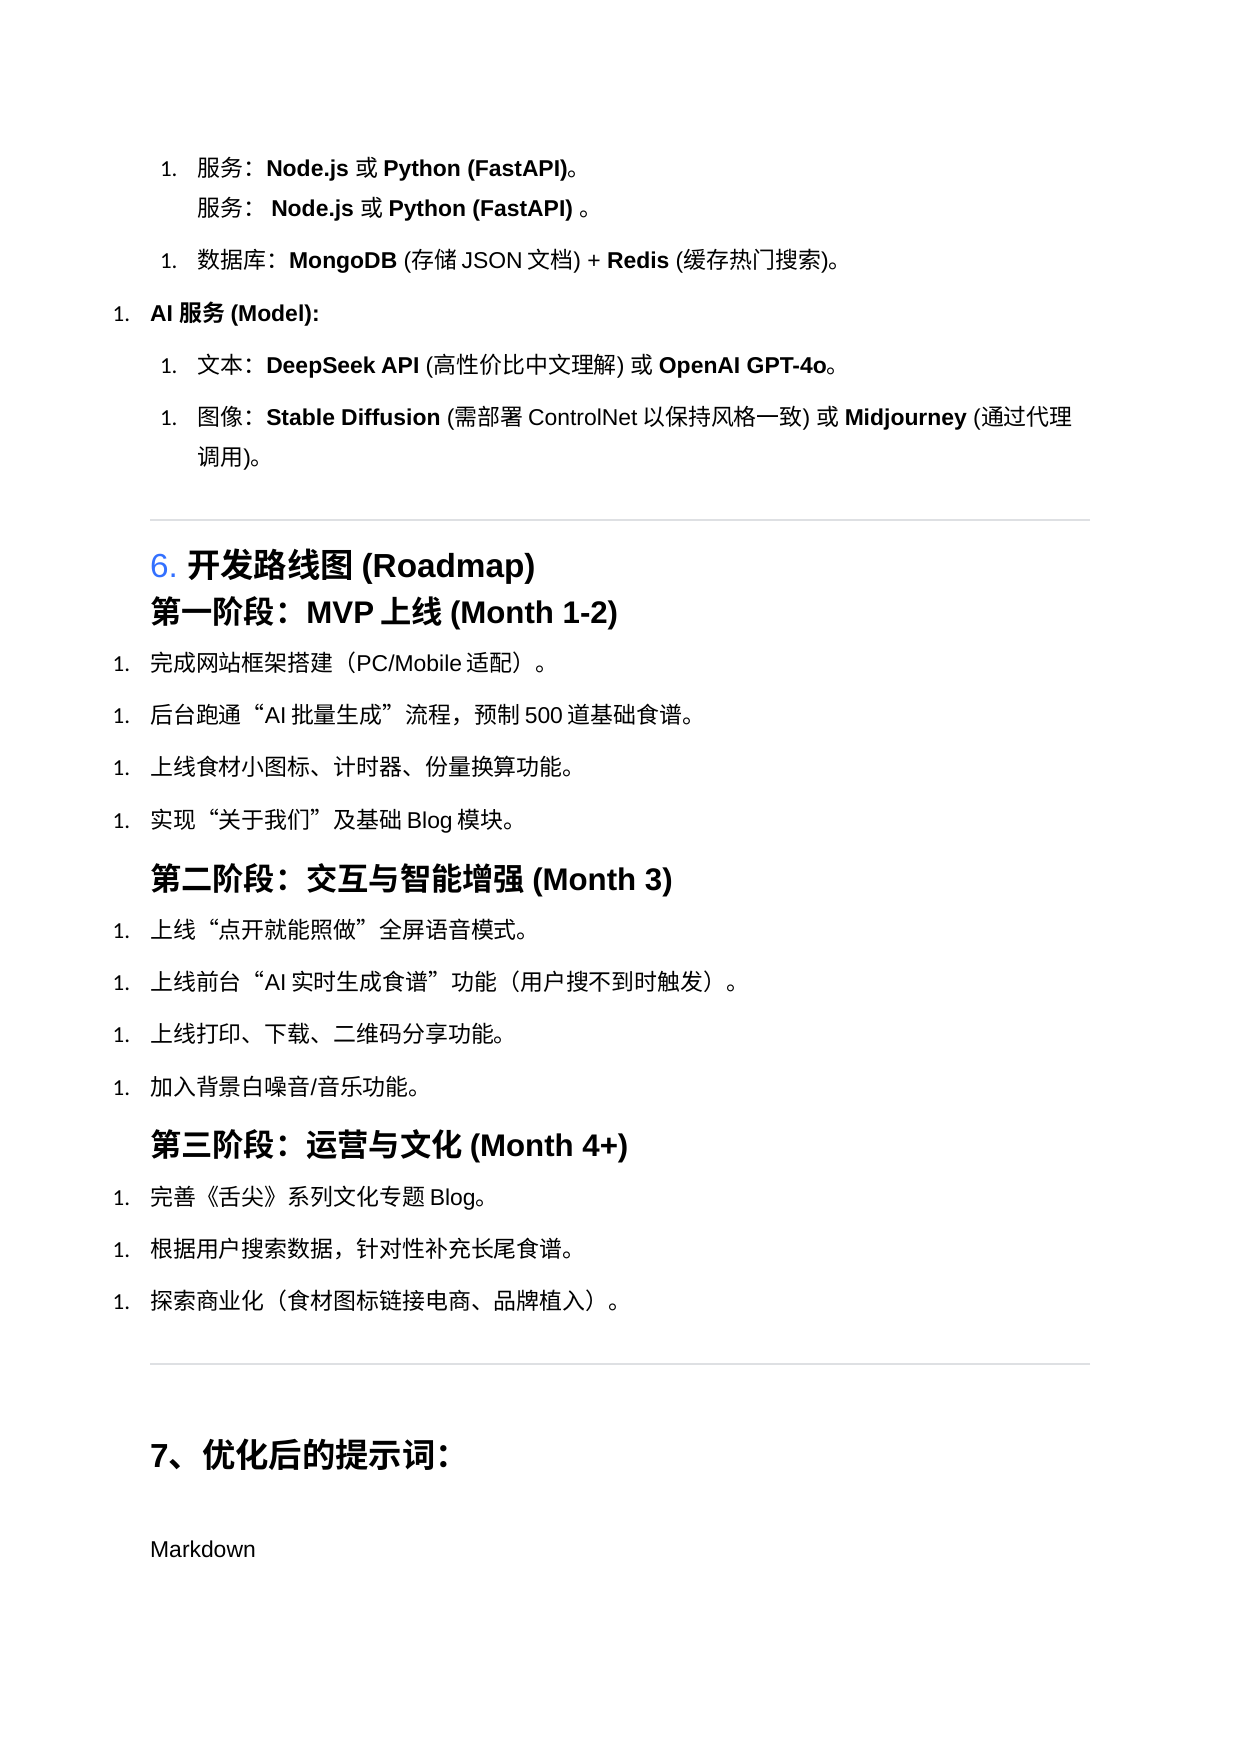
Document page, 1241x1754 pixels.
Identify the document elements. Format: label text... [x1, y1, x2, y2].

list 上线打印、下载、二维码分享功能。 [112, 1016, 1090, 1049]
list 完成网站框架搭建（PC/Mobile适配）。 [112, 644, 1090, 678]
list 数据库：MongoDB (存储JSON文档) + Redis (缓存热门搜索)。 [160, 242, 1090, 275]
list 后台跑通“AI批量生成”流程，预制500道基础食谱。 [112, 697, 1090, 730]
list 文本：DeepSeek API (高性价比中文理解) 或 OpenAI GPT-4o。 [160, 347, 1090, 380]
list 上线“点开就能照做”全屏语音模式。 [112, 911, 1090, 945]
list 实现“关于我们”及基础Blog模块。 [112, 801, 1090, 835]
list 上线前台“AI实时生成食谱”功能（用户搜不到时触发）。 [112, 964, 1090, 997]
list 加入背景白噪音/音乐功能。 [112, 1068, 1090, 1102]
list 完善《舌尖》系列文化专题Blog。 [112, 1178, 1090, 1212]
list 根据用户搜索数据，针对性补充长尾食谱。 [112, 1231, 1090, 1264]
list 图像：Stable Diffusion (需部署ControlNet以保持风格一致) 或 Midjourney (通过代理调用)。 [160, 399, 1090, 472]
list 探索商业化（食材图标链接电商、品牌植入）。 [112, 1283, 1090, 1316]
list 上线食材小图标、计时器、份量换算功能。 [112, 749, 1090, 782]
text Markdown [150, 1536, 1090, 1562]
list 服务：Node.js 或 Python (FastAPI)。 服务： Node.js 或 Python (FastAPI) 。 [160, 150, 1090, 223]
list AI 服务 (Model): [112, 294, 1090, 328]
